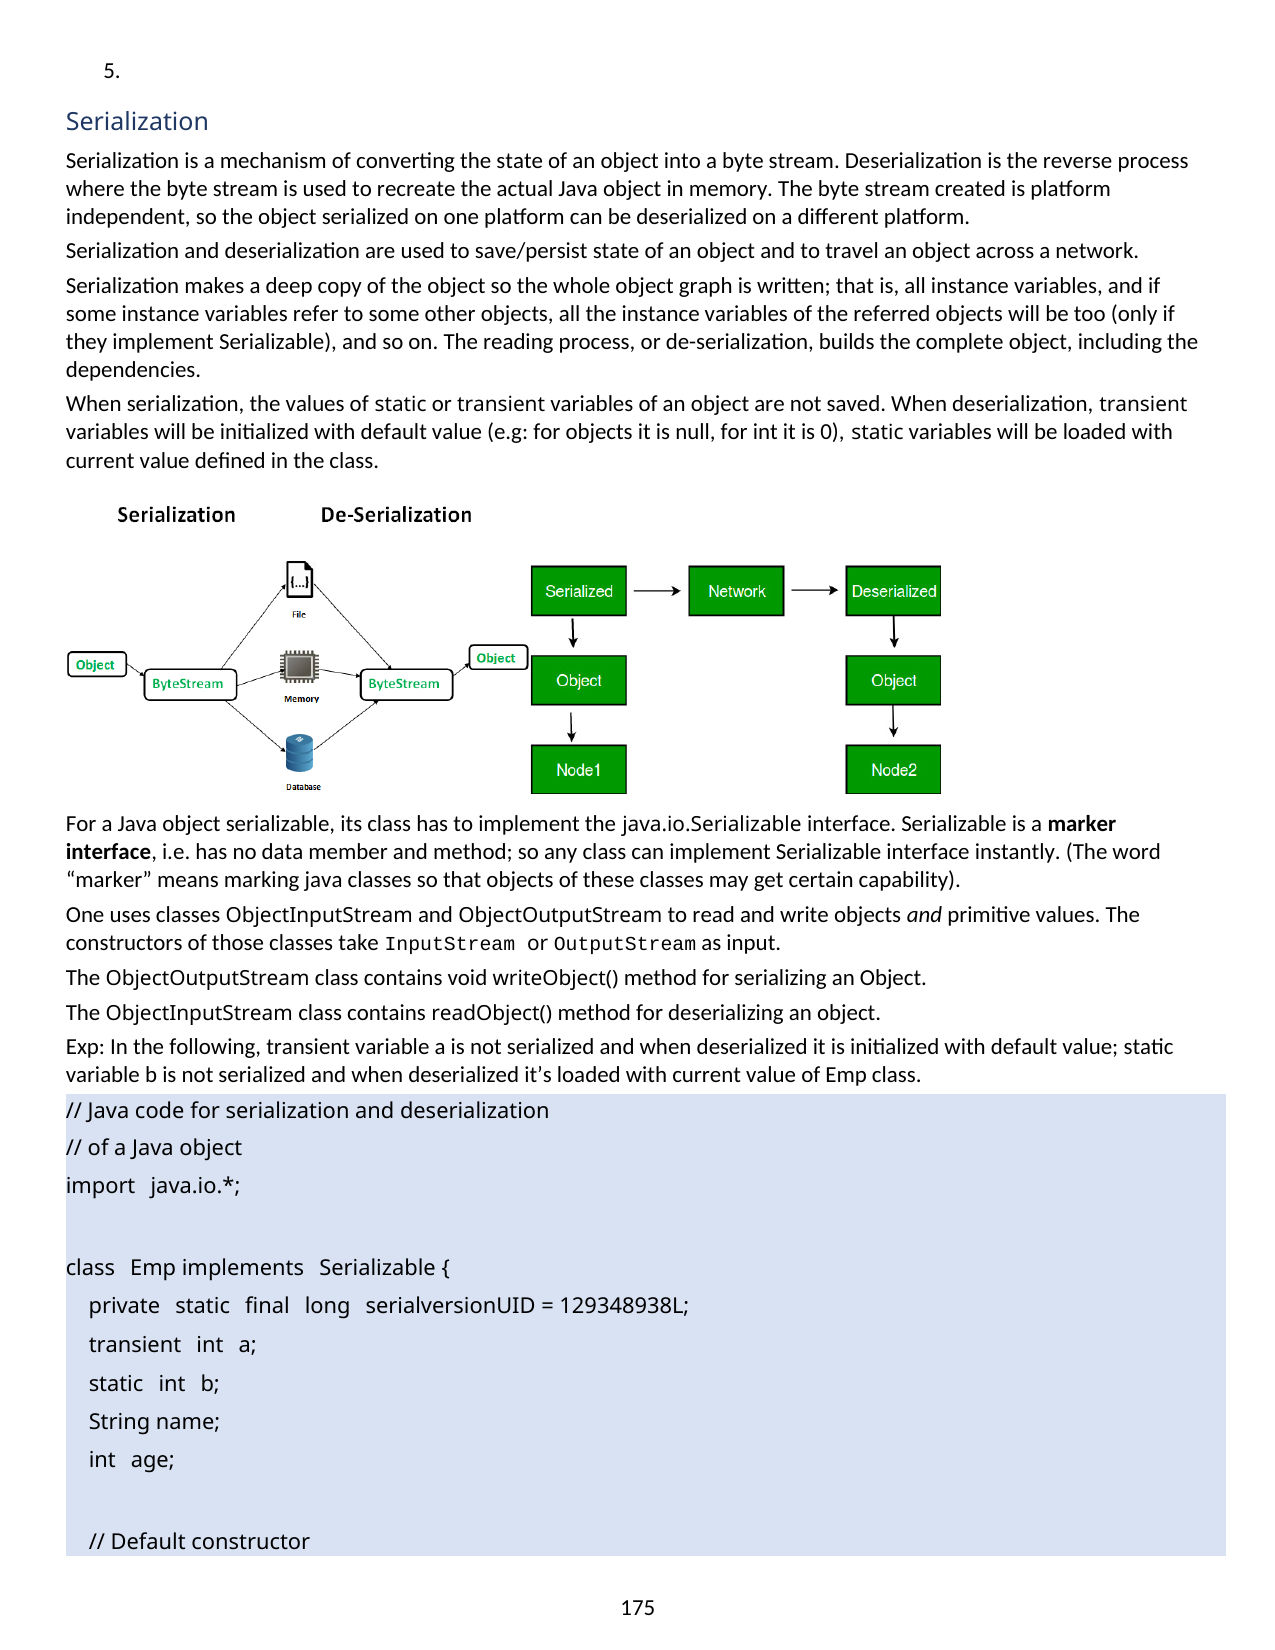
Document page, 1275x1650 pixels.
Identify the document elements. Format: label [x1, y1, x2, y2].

picture [65, 480, 941, 794]
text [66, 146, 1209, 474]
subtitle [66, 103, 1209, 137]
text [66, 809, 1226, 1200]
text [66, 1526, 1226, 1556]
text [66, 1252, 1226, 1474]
